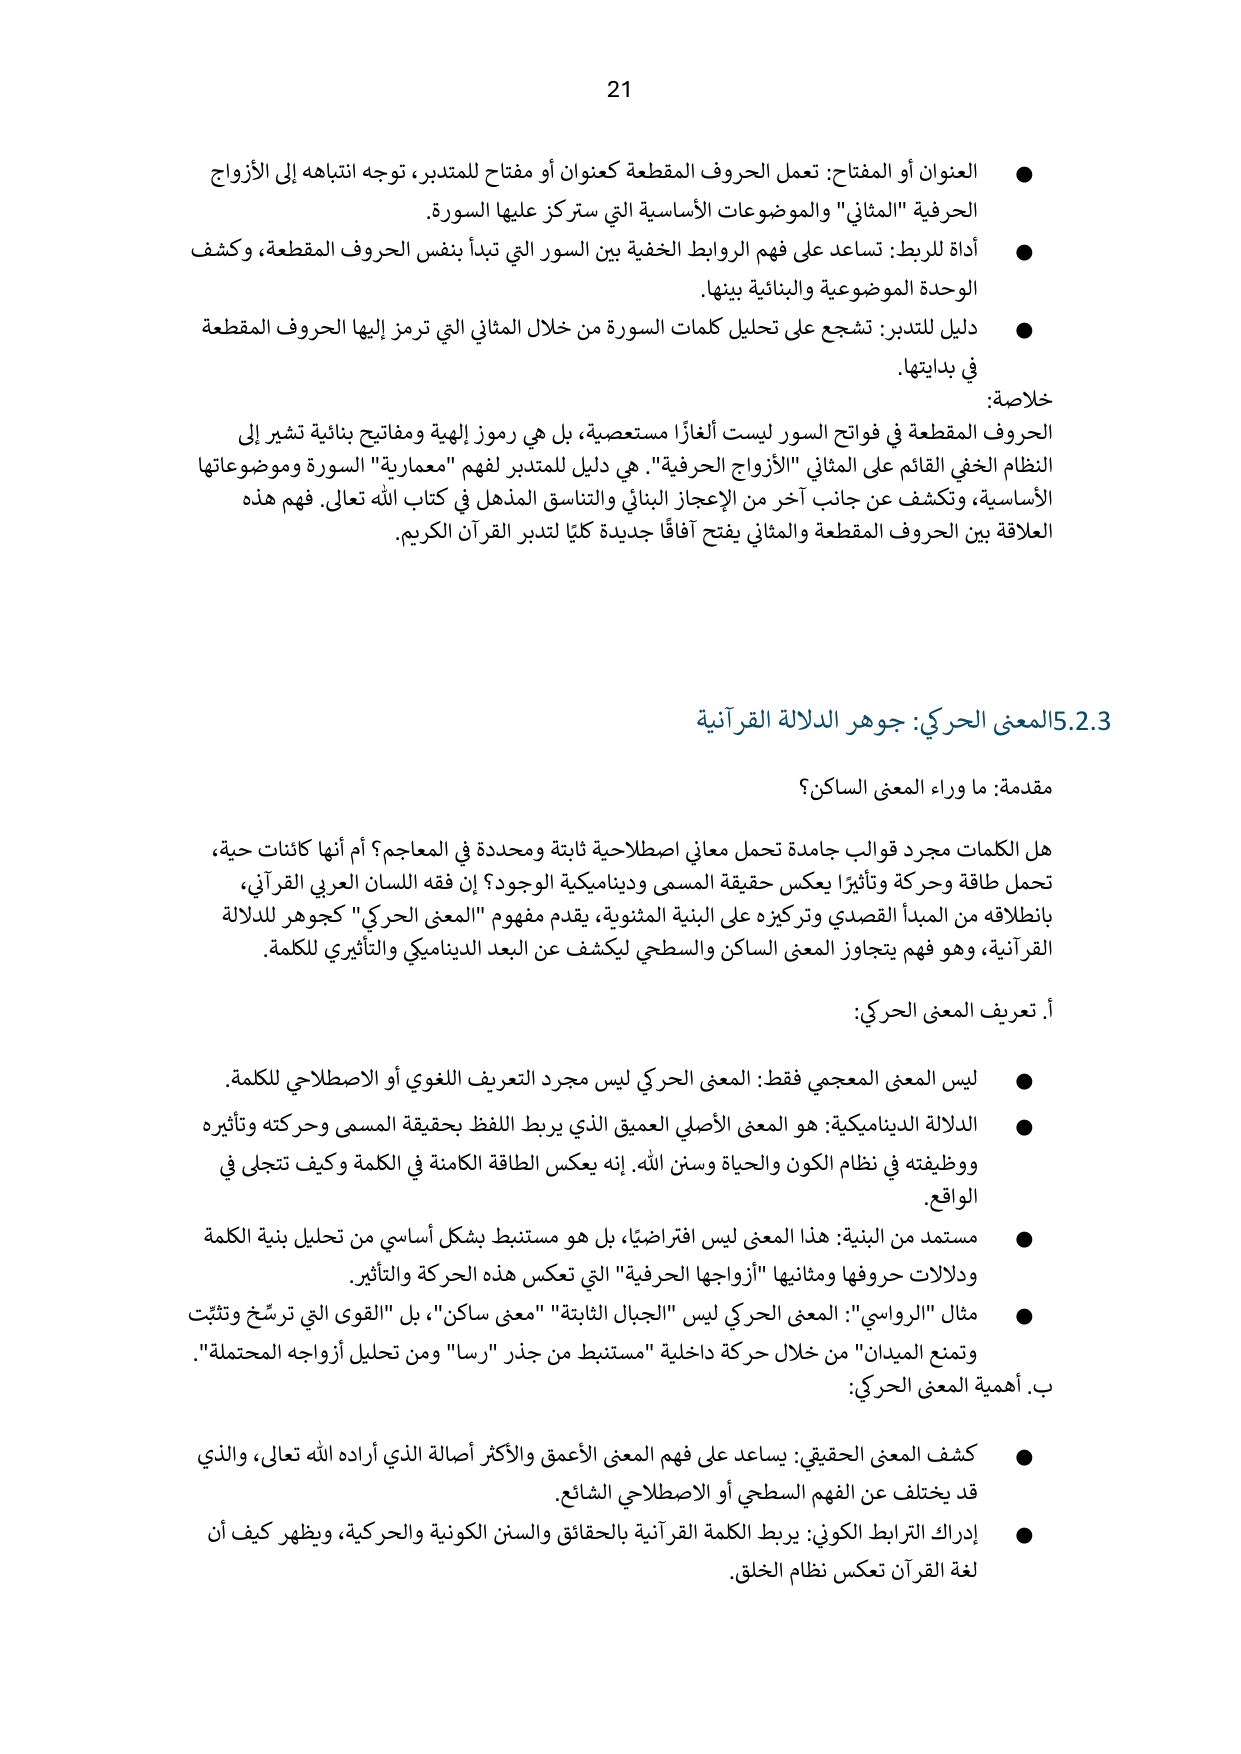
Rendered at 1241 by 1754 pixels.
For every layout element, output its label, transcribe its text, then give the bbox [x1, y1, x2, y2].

text هل الكلمات مجرد قوالب جامدة تحمل معاني اصطلاحية ثابتة ومحددة في المعاجم؟ أم أنها كائنات حية، تحمل طاقة وحركة وتأثيرًا يعكس حقيقة المسمى وديناميكية الوجود؟ إن فقه اللسان العربي القرآني، بانطلاقه من المبدأ القصدي وتركيزه على البنية المثنوية، يقدم مفهوم "المعنى الحركي" كجوهر للدلالة القرآنية، وهو فهم يتجاوز المعنى الساكن والسطحي ليكشف عن البعد الديناميكي والتأثيري للكلمة. [187, 834, 1053, 963]
list العنوان أو المفتاح: تعمل الحروف المقطعة كعنوان أو مفتاح للمتدبر، توجه انتباهه إلى الأزواج الحرفية "المثاني" والموضوعات الأساسية التي ستركز عليها السورة. [187, 150, 1015, 226]
text ب. أهمية المعنى الحركي: [187, 1370, 1053, 1401]
list دليل للتدبر: تشجع على تحليل كلمات السورة من خلال المثاني التي ترمز إليها الحروف المقطعة في بدايتها. [187, 306, 1015, 382]
text مقدمة: ما وراء المعنى الساكن؟ [187, 772, 1053, 803]
list كشف المعنى الحقيقي: يساعد على فهم المعنى الأعمق والأكثر أصالة الذي أراده الله تعالى، والذي قد يختلف عن الفهم السطحي أو الاصطلاحي الشائع. [187, 1432, 1015, 1508]
list ليس المعنى المعجمي فقط: المعنى الحركي ليس مجرد التعريف اللغوي أو الاصطلاحي للكلمة. [187, 1057, 1015, 1100]
list مثال "الرواسي": المعنى الحركي ليس "الجبال الثابتة" "معنى ساكن"، بل "القوى التي ترسِّخ وتثبِّت وتمنع الميدان" من خلال حركة داخلية "مستنبط من جذر "رسا" ومن تحليل أزواجه المحتملة". [187, 1292, 1015, 1368]
list الدلالة الديناميكية: هو المعنى الأصلي العميق الذي يربط اللفظ بحقيقة المسمى وحركته وتأثيره ووظيفته في نظام الكون والحياة وسنن الله. إنه يعكس الطاقة الكامنة في الكلمة وكيف تتجلى في الواقع. [187, 1103, 1015, 1212]
list مستمد من البنية: هذا المعنى ليس افتراضيًا، بل هو مستنبط بشكل أساسي من تحليل بنية الكلمة ودلالات حروفها ومثانيها "أزواجها الحرفية" التي تعكس هذه الحركة والتأثير. [187, 1214, 1015, 1290]
list إدراك الترابط الكوني: يربط الكلمة القرآنية بالحقائق والسنن الكونية والحركية، ويظهر كيف أن لغة القرآن تعكس نظام الخلق. [187, 1510, 1015, 1586]
subtitle المعنى الحركي: جوهر الدلالة القرآنية [187, 702, 1053, 738]
text أ. تعريف المعنى الحركي: [187, 995, 1053, 1026]
text خلاصة: الحروف المقطعة في فواتح السور ليست ألغازًا مستعصية، بل هي رموز إلهية ومفاتيح بنائية تشير إلى النظام الخفي القائم على المثاني "الأزواج الحرفية". هي دليل للمتدبر لفهم "معمارية" السورة وموضوعاتها الأساسية، وتكشف عن جانب آخر من الإعجاز البنائي والتناسق المذهل في كتاب الله تعالى. فهم هذه العلاقة بين الحروف المقطعة والمثاني يفتح آفاقًا جديدة كليًا لتدبر القرآن الكريم. [187, 384, 1053, 546]
list أداة للربط: تساعد على فهم الروابط الخفية بين السور التي تبدأ بنفس الحروف المقطعة، وكشف الوحدة الموضوعية والبنائية بينها. [187, 228, 1015, 304]
